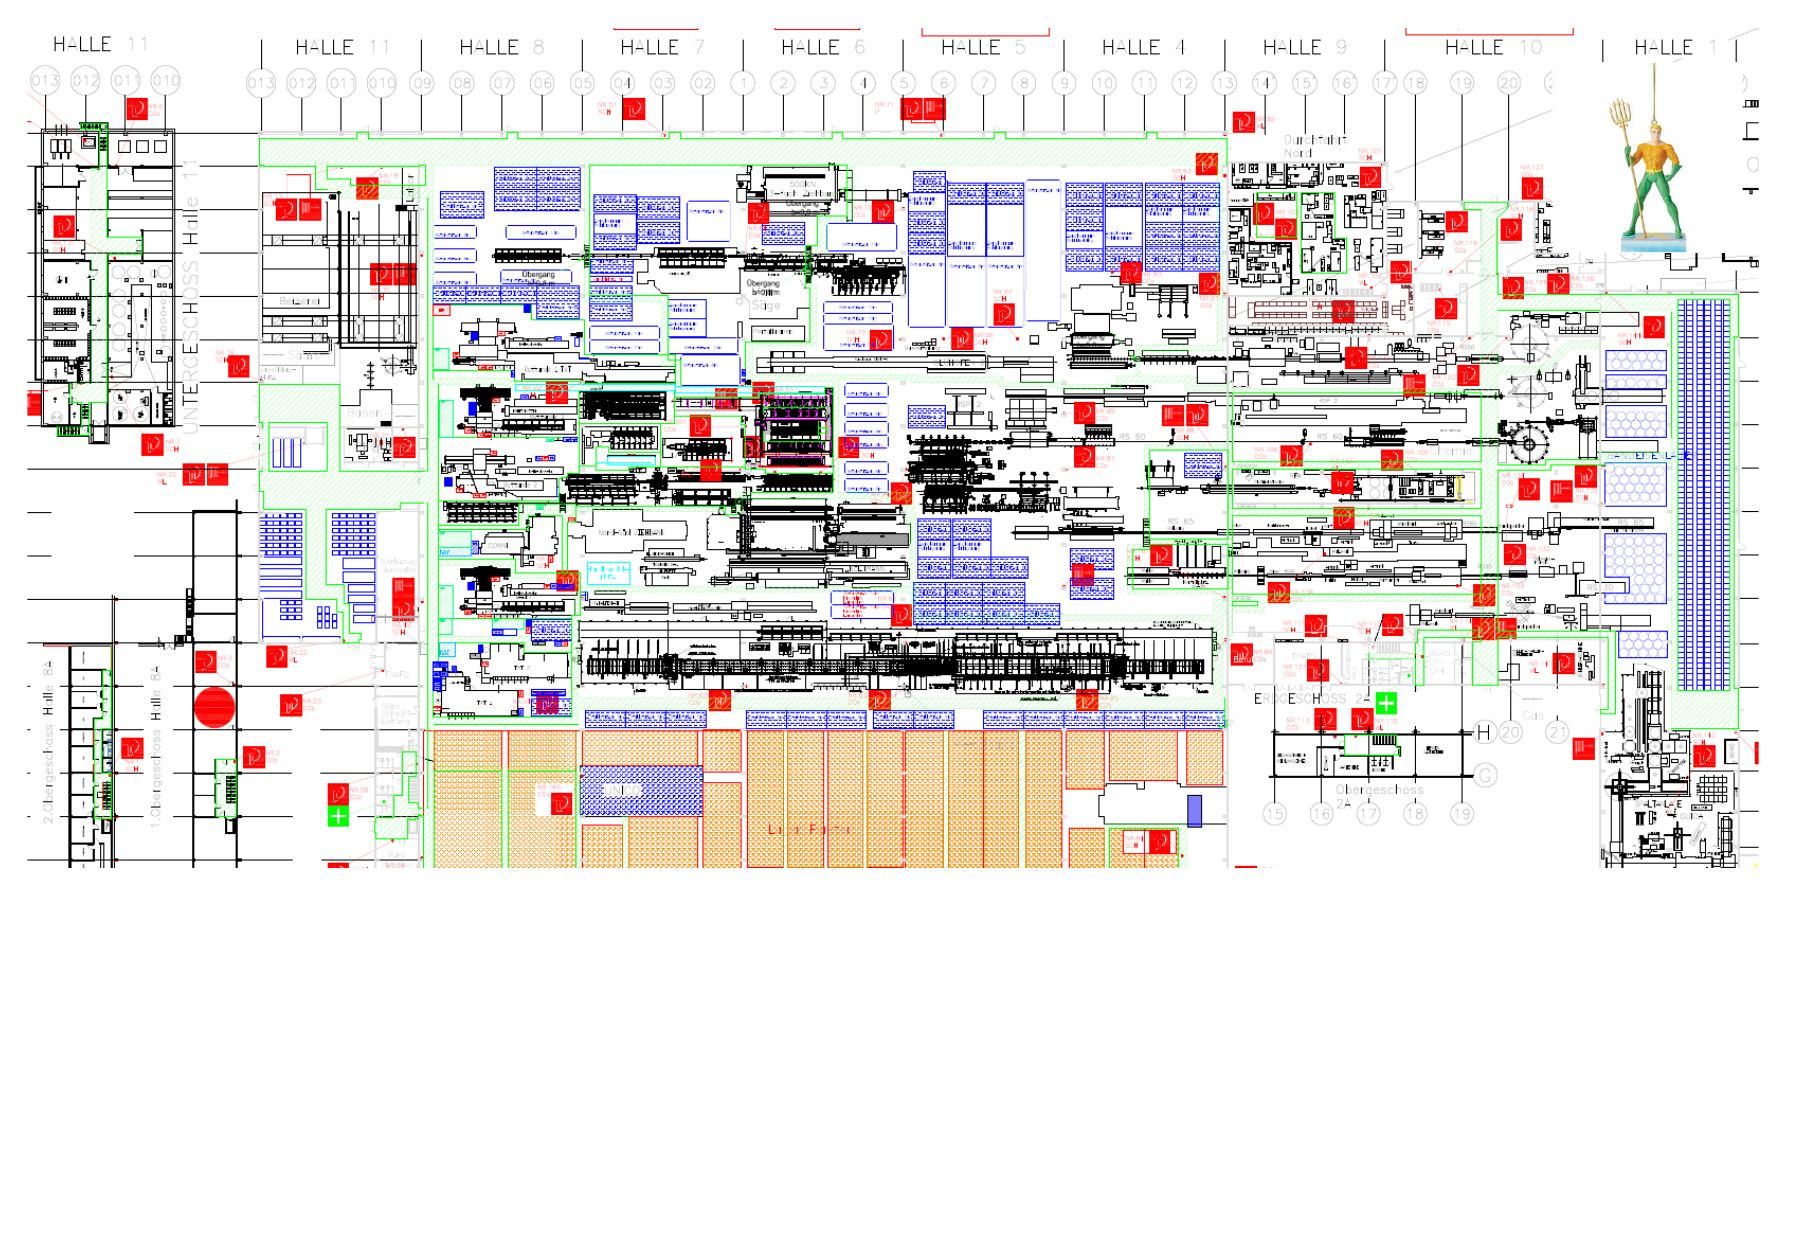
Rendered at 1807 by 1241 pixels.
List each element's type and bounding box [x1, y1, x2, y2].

picture [27, 28, 1759, 868]
